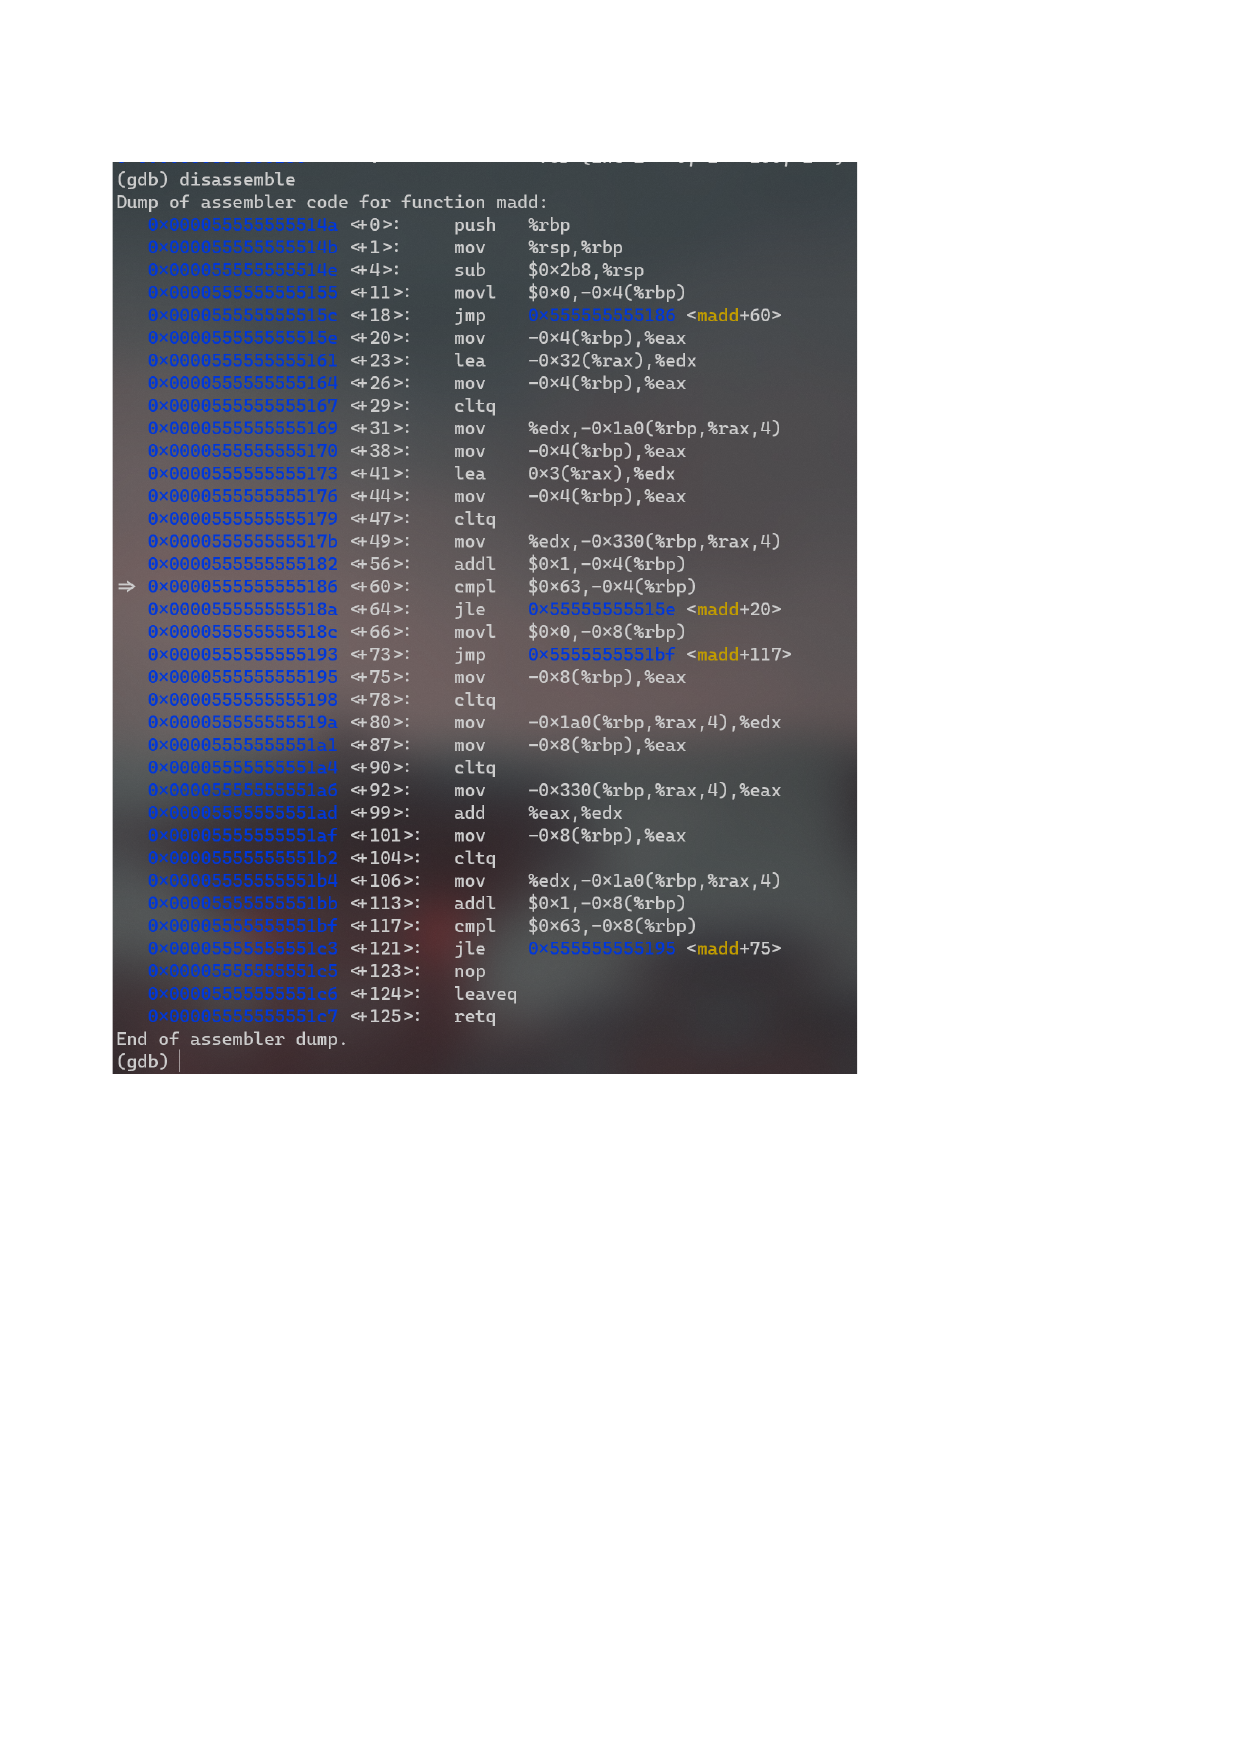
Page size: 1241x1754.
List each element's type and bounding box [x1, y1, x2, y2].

picture [112, 162, 858, 1074]
